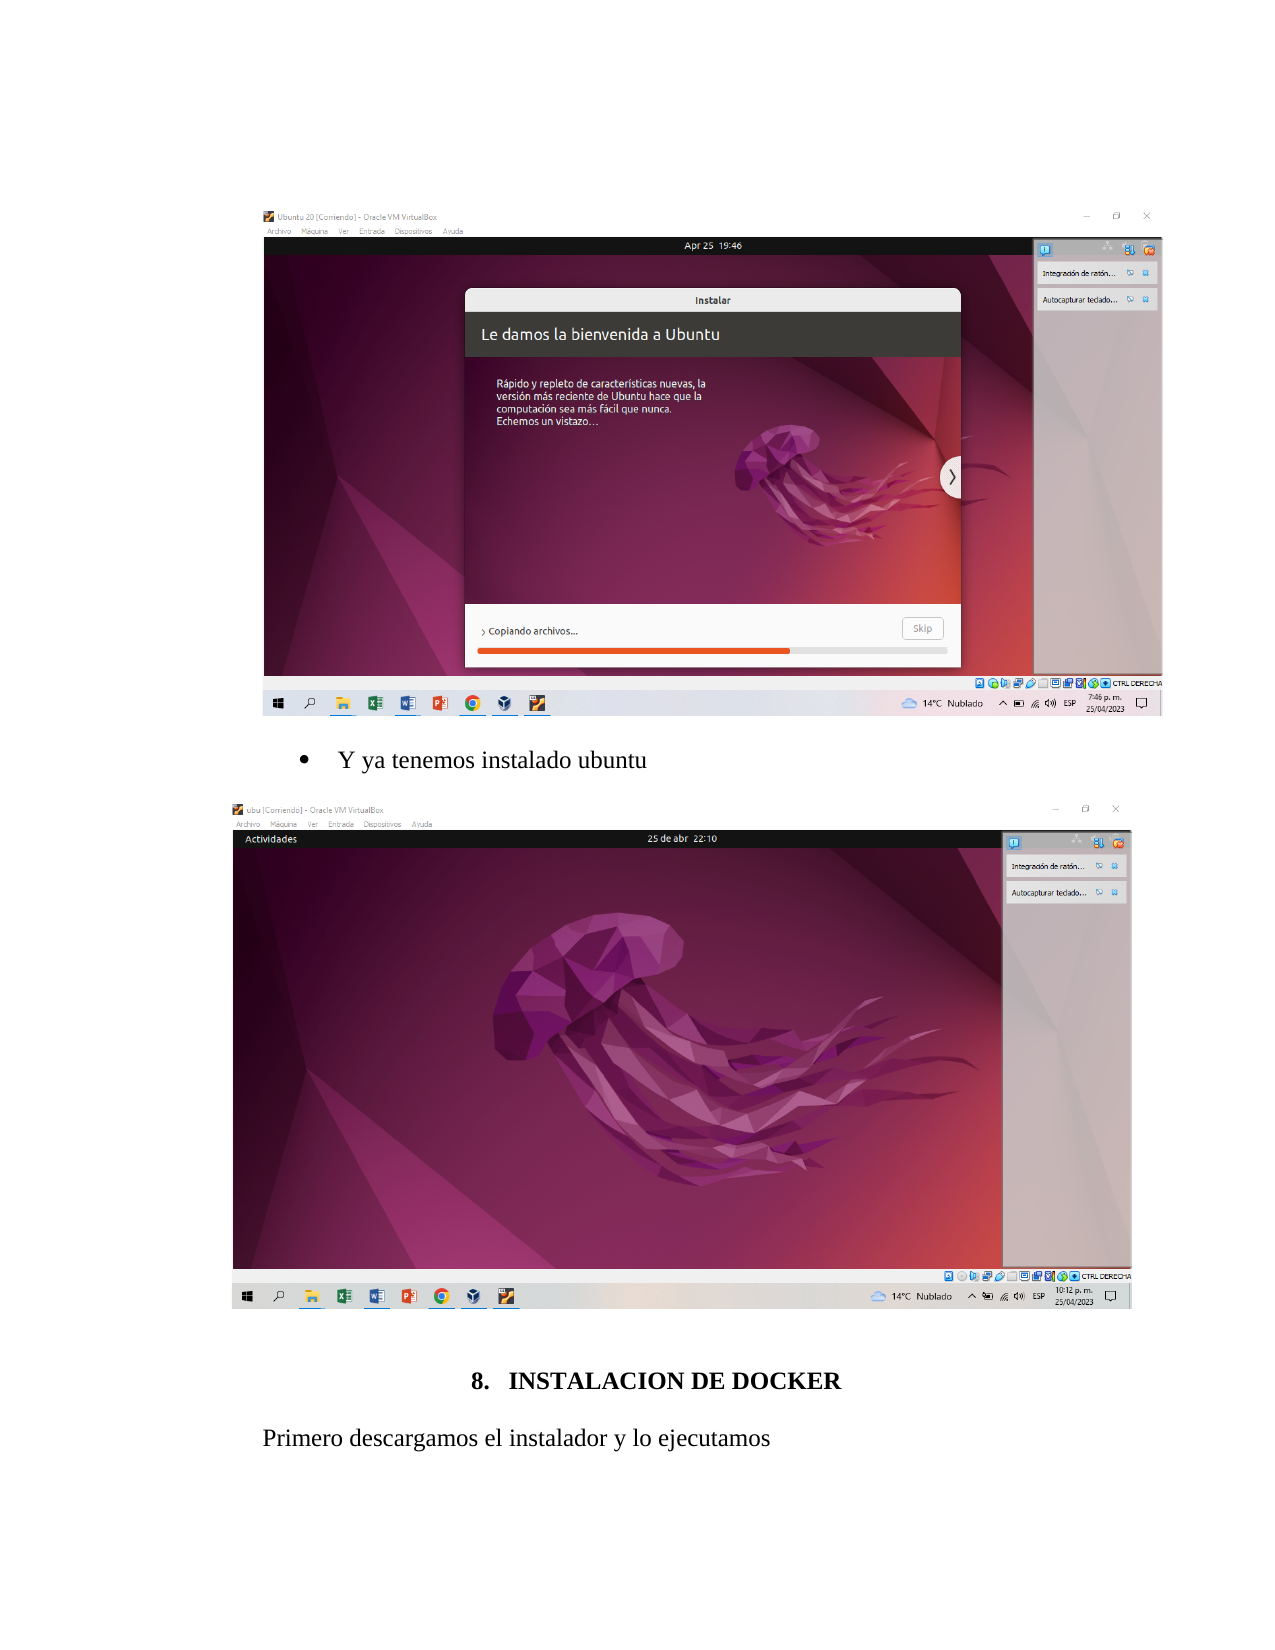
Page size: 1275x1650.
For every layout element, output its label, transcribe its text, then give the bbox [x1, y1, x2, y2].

subtitle INSTALACION DE DOCKER [225, 1366, 1087, 1394]
picture [262, 210, 1163, 716]
list Y ya tenemos instalado ubuntu [300, 745, 1087, 773]
picture [231, 802, 1132, 1309]
text Primero descargamos el instalador y lo ejecutamos [187, 1423, 1087, 1452]
